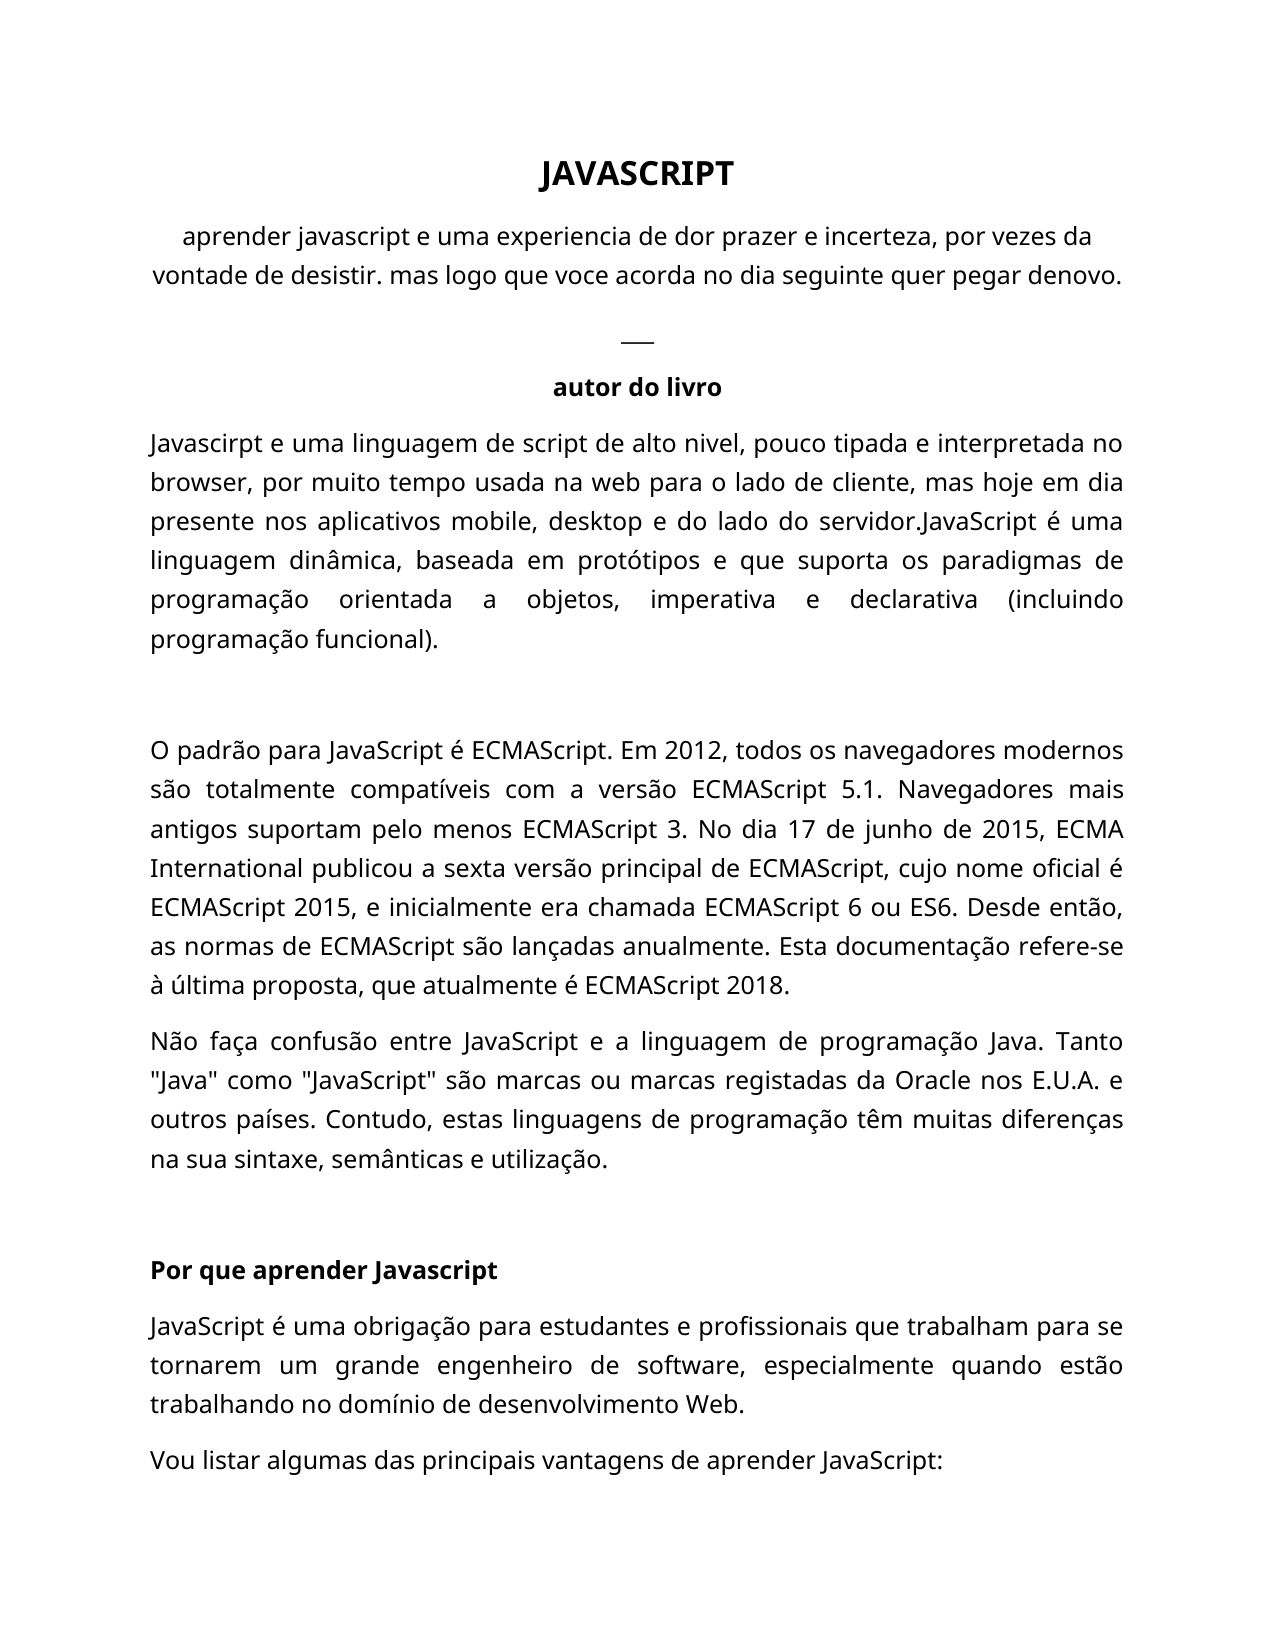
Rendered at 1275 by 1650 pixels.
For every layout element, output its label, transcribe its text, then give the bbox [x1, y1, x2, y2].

text autor do livro [150, 370, 1125, 404]
text Javascirpt e uma linguagem de script de alto nivel, pouco tipada e interpretada no browser, por muito tempo usada na web para o lado de cliente, mas hoje em dia presente nos aplicativos mobile, desktop e do lado do servidor.JavaScript é uma linguagem dinâmica, baseada em protótipos e que suporta os paradigmas de programação orientada a objetos, imperativa e declarativa (incluindo programação funcional). [150, 426, 1125, 655]
text ___ [150, 314, 1125, 348]
text Por que aprender Javascript [150, 1253, 1125, 1287]
text aprender javascript e uma experiencia de dor prazer e incerteza, por vezes da vontade de desistir. mas logo que voce acorda no dia seguinte quer pegar denovo. [150, 219, 1125, 292]
text Não faça confusão entre JavaScript e a linguagem de programação Java. Tanto "Java" como "JavaScript" são marcas ou marcas registadas da Oracle nos E.U.A. e outros países. Contudo, estas linguagens de programação têm muitas diferenças na sua sintaxe, semânticas e utilização. [150, 1024, 1125, 1175]
text O padrão para JavaScript é ECMAScript. Em 2012, todos os navegadores modernos são totalmente compatíveis com a versão ECMAScript 5.1. Navegadores mais antigos suportam pelo menos ECMAScript 3. No dia 17 de junho de 2015, ECMA International publicou a sexta versão principal de ECMAScript, cujo nome oficial é ECMAScript 2015, e inicialmente era chamada ECMAScript 6 ou ES6. Desde então, as normas de ECMAScript são lançadas anualmente. Esta documentação refere-se à última proposta, que atualmente é ECMAScript 2018. [150, 733, 1125, 1002]
text JAVASCRIPT [150, 150, 1125, 195]
text Vou listar algumas das principais vantagens de aprender JavaScript: [150, 1443, 1125, 1477]
text JavaScript é uma obrigação para estudantes e profissionais que trabalham para se tornarem um grande engenheiro de software, especialmente quando estão trabalhando no domínio de desenvolvimento Web. [150, 1309, 1125, 1421]
